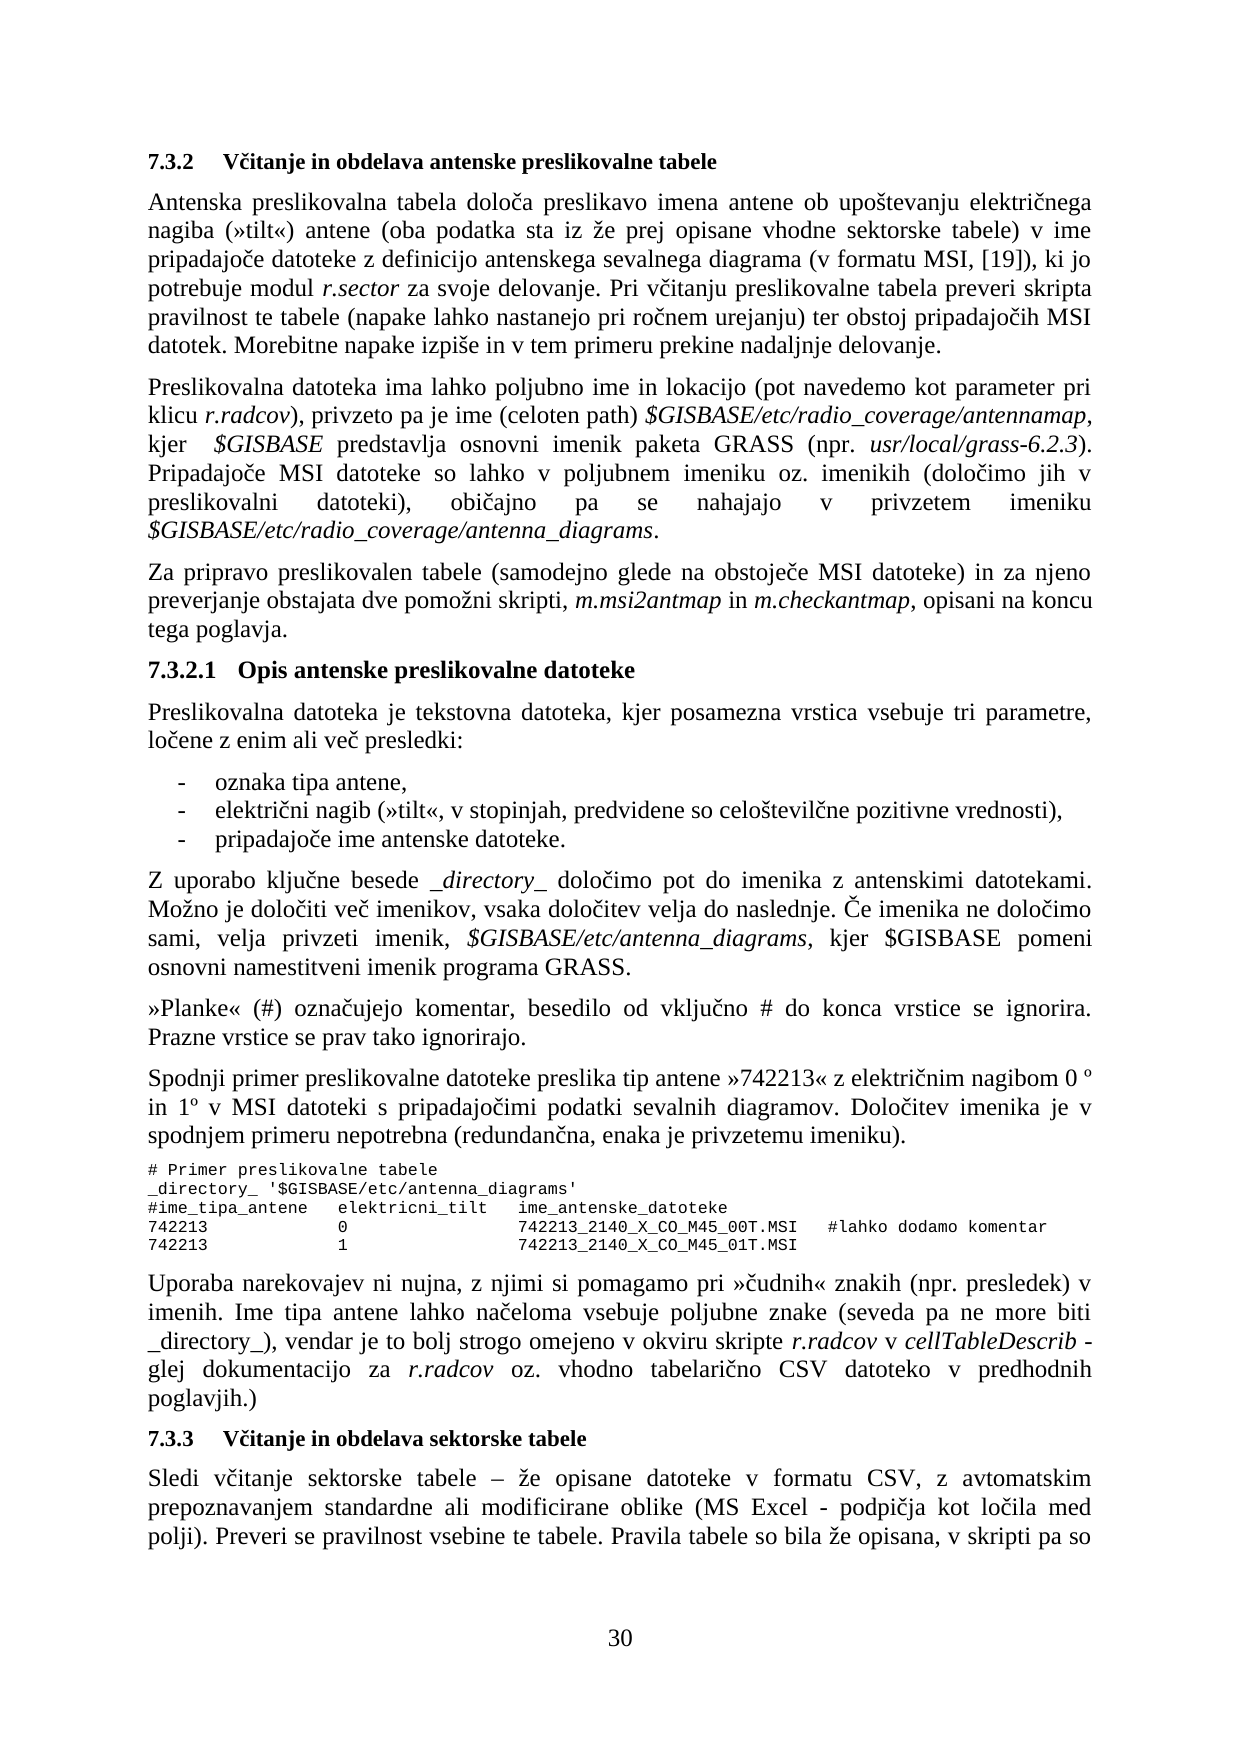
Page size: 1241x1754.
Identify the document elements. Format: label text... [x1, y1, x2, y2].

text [148, 1463, 1092, 1550]
text 742213 1 742213_2140_X_CO_M45_01T.MSI [148, 1237, 1092, 1256]
text # Primer preslikovalne tabele [148, 1162, 1092, 1180]
subtitle Opis antenske preslikovalne datoteke [148, 655, 1092, 684]
text Za pripravo preslikovalen tabele (samodejno glede na obstoječe MSI datoteke) in za njeno preverjanje obstajata dve pomožni skripti, m.msi2antmap in m.checkantmap, opisani na koncu tega poglavja. [148, 557, 1092, 643]
text Z uporabo ključne besede _directory_ določimo pot do imenika z antenskimi datotekami. Možno je določiti več imenikov, vsaka določitev velja do naslednje. Če imenika ne določimo sami, velja privzeti imenik, $GISBASE/etc/antenna_diagrams, kjer $GISBASE pomeni osnovni namestitveni imenik programa GRASS. [148, 865, 1092, 980]
list električni nagib (»tilt«, v stopinjah, predvidene so celoštevilčne pozitivne vrednosti), [177, 795, 1092, 824]
text Preslikovalna datoteka ima lahko poljubno ime in lokacijo (pot navedemo kot parameter pri klicu r.radcov), privzeto pa je ime (celoten path) $GISBASE/etc/radio_coverage/antennamap, kjer $GISBASE predstavlja osnovni imenik paketa GRASS (npr. usr/local/grass-6.2.3). Pripadajoče MSI datoteke so lahko v poljubnem imeniku oz. imenikih (določimo jih v preslikovalni datoteki), običajno pa se nahajajo v privzetem imeniku $GISBASE/etc/radio_coverage/antenna_diagrams. [148, 372, 1092, 544]
text #ime_tipa_antene elektricni_tilt ime_antenske_datoteke [148, 1199, 1092, 1218]
text Preslikovalna datoteka je tekstovna datoteka, kjer posamezna vrstica vsebuje tri parametre, ločene z enim ali več presledki: [148, 697, 1092, 754]
text _directory_ '$GISBASE/etc/antenna_diagrams' [148, 1180, 1092, 1199]
list oznaka tipa antene, [177, 767, 1092, 795]
text »Planke« (#) označujejo komentar, besedilo od vključno # do konca vrstice se ignorira. Prazne vrstice se prav tako ignorirajo. [148, 993, 1092, 1050]
list pripadajoče ime antenske datoteke. [177, 824, 1092, 853]
text Antenska preslikovalna tabela določa preslikavo imena antene ob upoštevanju električnega nagiba (»tilt«) antene (oba podatka sta iz že prej opisane vhodne sektorske tabele) v ime pripadajoče datoteke z definicijo antenskega sevalnega diagrama (v formatu MSI, [19]), ki jo potrebuje modul r.sector za svoje delovanje. Pri včitanju preslikovalne tabela preveri skripta pravilnost te tabele (napake lahko nastanejo pri ročnem urejanju) ter obstoj pripadajočih MSI datotek. Morebitne napake izpiše in v tem primeru prekine nadaljnje delovanje. [148, 187, 1092, 359]
subtitle Včitanje in obdelava sektorske tabele [148, 1424, 1092, 1451]
text Spodnji primer preslikovalne datoteke preslika tip antene »742213« z električnim nagibom 0 º in 1º v MSI datoteki s pripadajočimi podatki sevalnih diagramov. Določitev imenika je v spodnjem primeru nepotrebna (redundančna, enaka je privzetemu imeniku). [148, 1063, 1092, 1149]
text Uporaba narekovajev ni nujna, z njimi si pomagamo pri »čudnih« znakih (npr. presledek) v imenih. Ime tipa antene lahko načeloma vsebuje poljubne znake (seveda pa ne more biti _directory_), vendar je to bolj strogo omejeno v okviru skripte r.radcov v cellTableDescrib - glej dokumentacijo za r.radcov oz. vhodno tabelarično CSV datoteko v predhodnih poglavjih.) [148, 1268, 1092, 1412]
subtitle Včitanje in obdelava antenske preslikovalne tabele [148, 148, 1092, 174]
text 742213 0 742213_2140_X_CO_M45_00T.MSI #lahko dodamo komentar [148, 1218, 1092, 1237]
